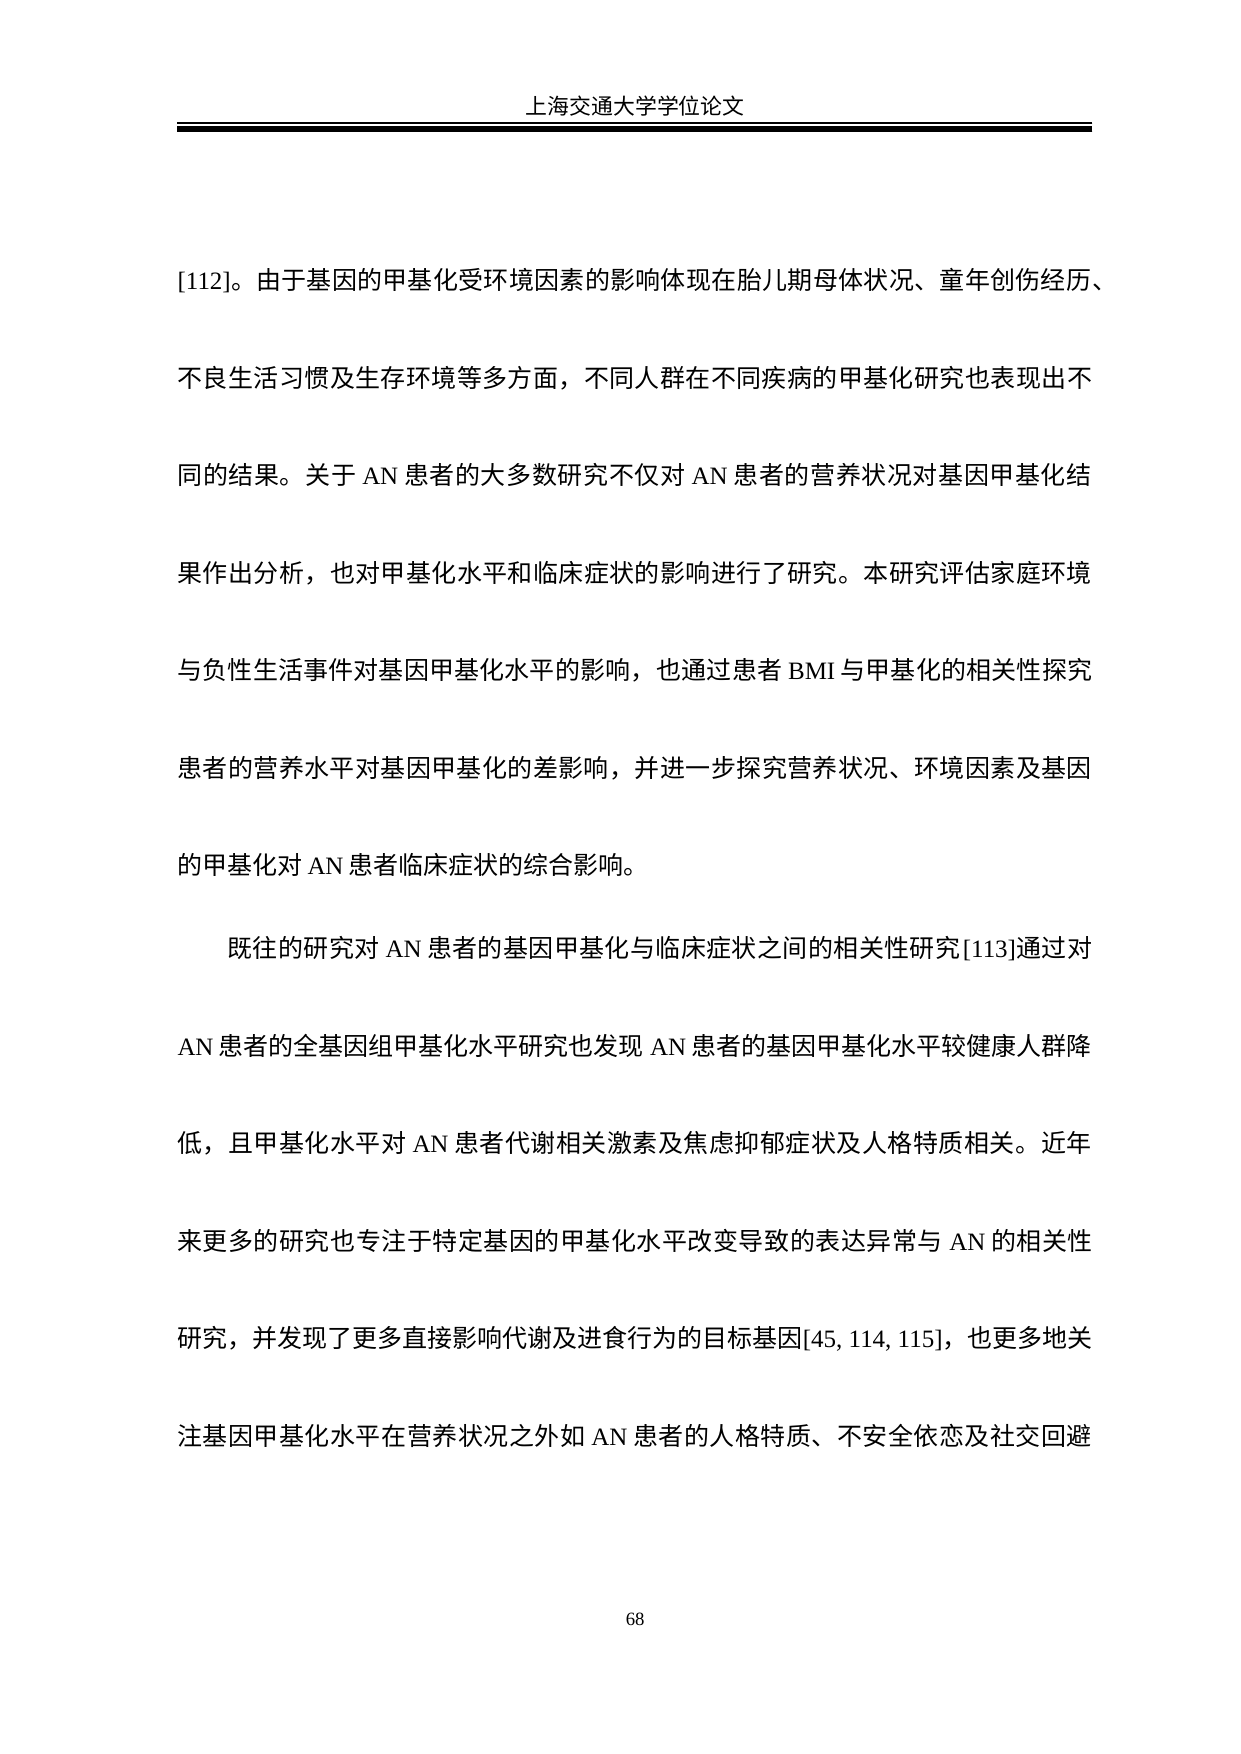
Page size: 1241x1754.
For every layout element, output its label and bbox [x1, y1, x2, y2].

text [177, 246, 1092, 896]
text [177, 914, 1092, 1467]
